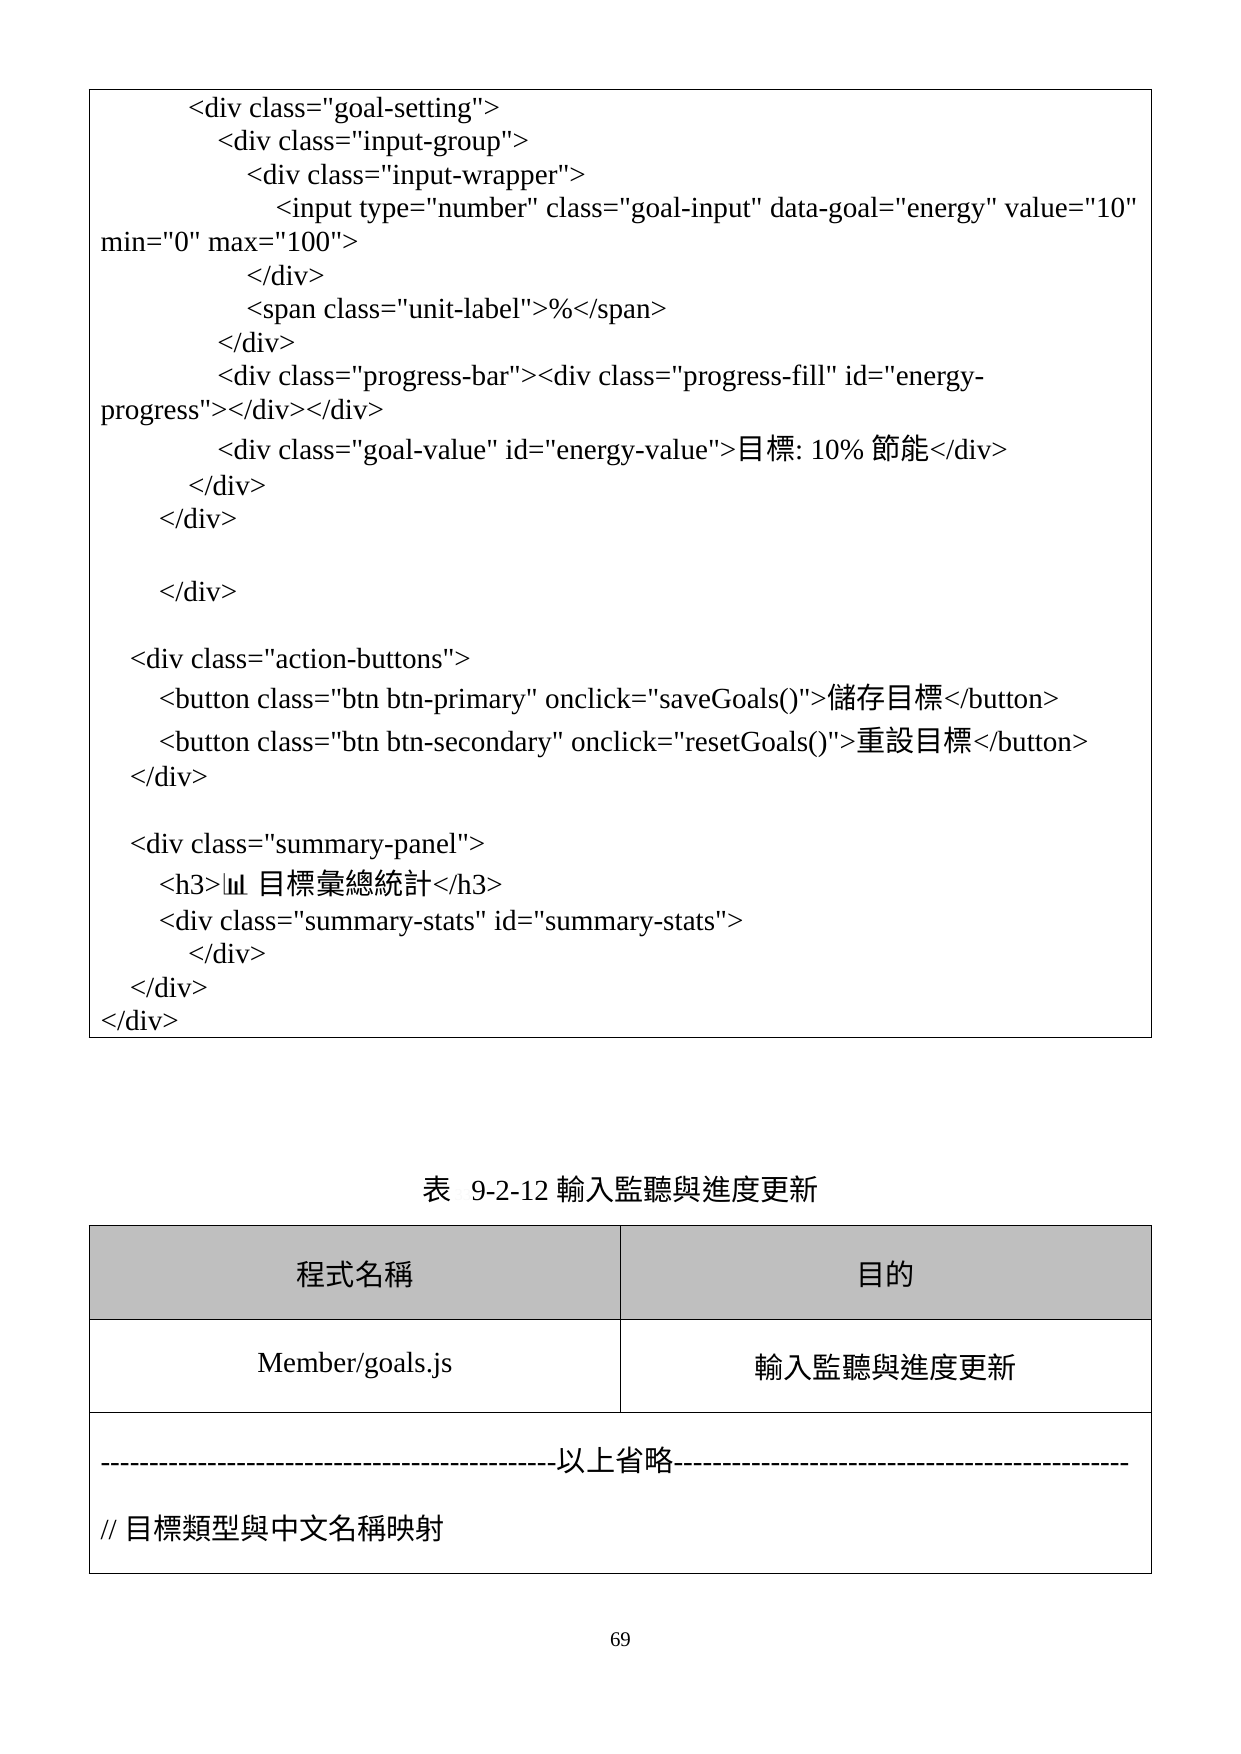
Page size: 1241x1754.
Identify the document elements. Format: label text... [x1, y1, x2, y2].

table_header 程式名稱 [90, 1226, 620, 1319]
table_cell Member/goals.js [90, 1320, 620, 1412]
table_cell 輸入監聽與進度更新 [621, 1320, 1151, 1412]
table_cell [90, 90, 1151, 1037]
text 表339-2-12 輸入監聽與進度更新 [89, 1150, 1152, 1225]
table_header 目的 [621, 1226, 1151, 1319]
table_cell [90, 1413, 1151, 1573]
